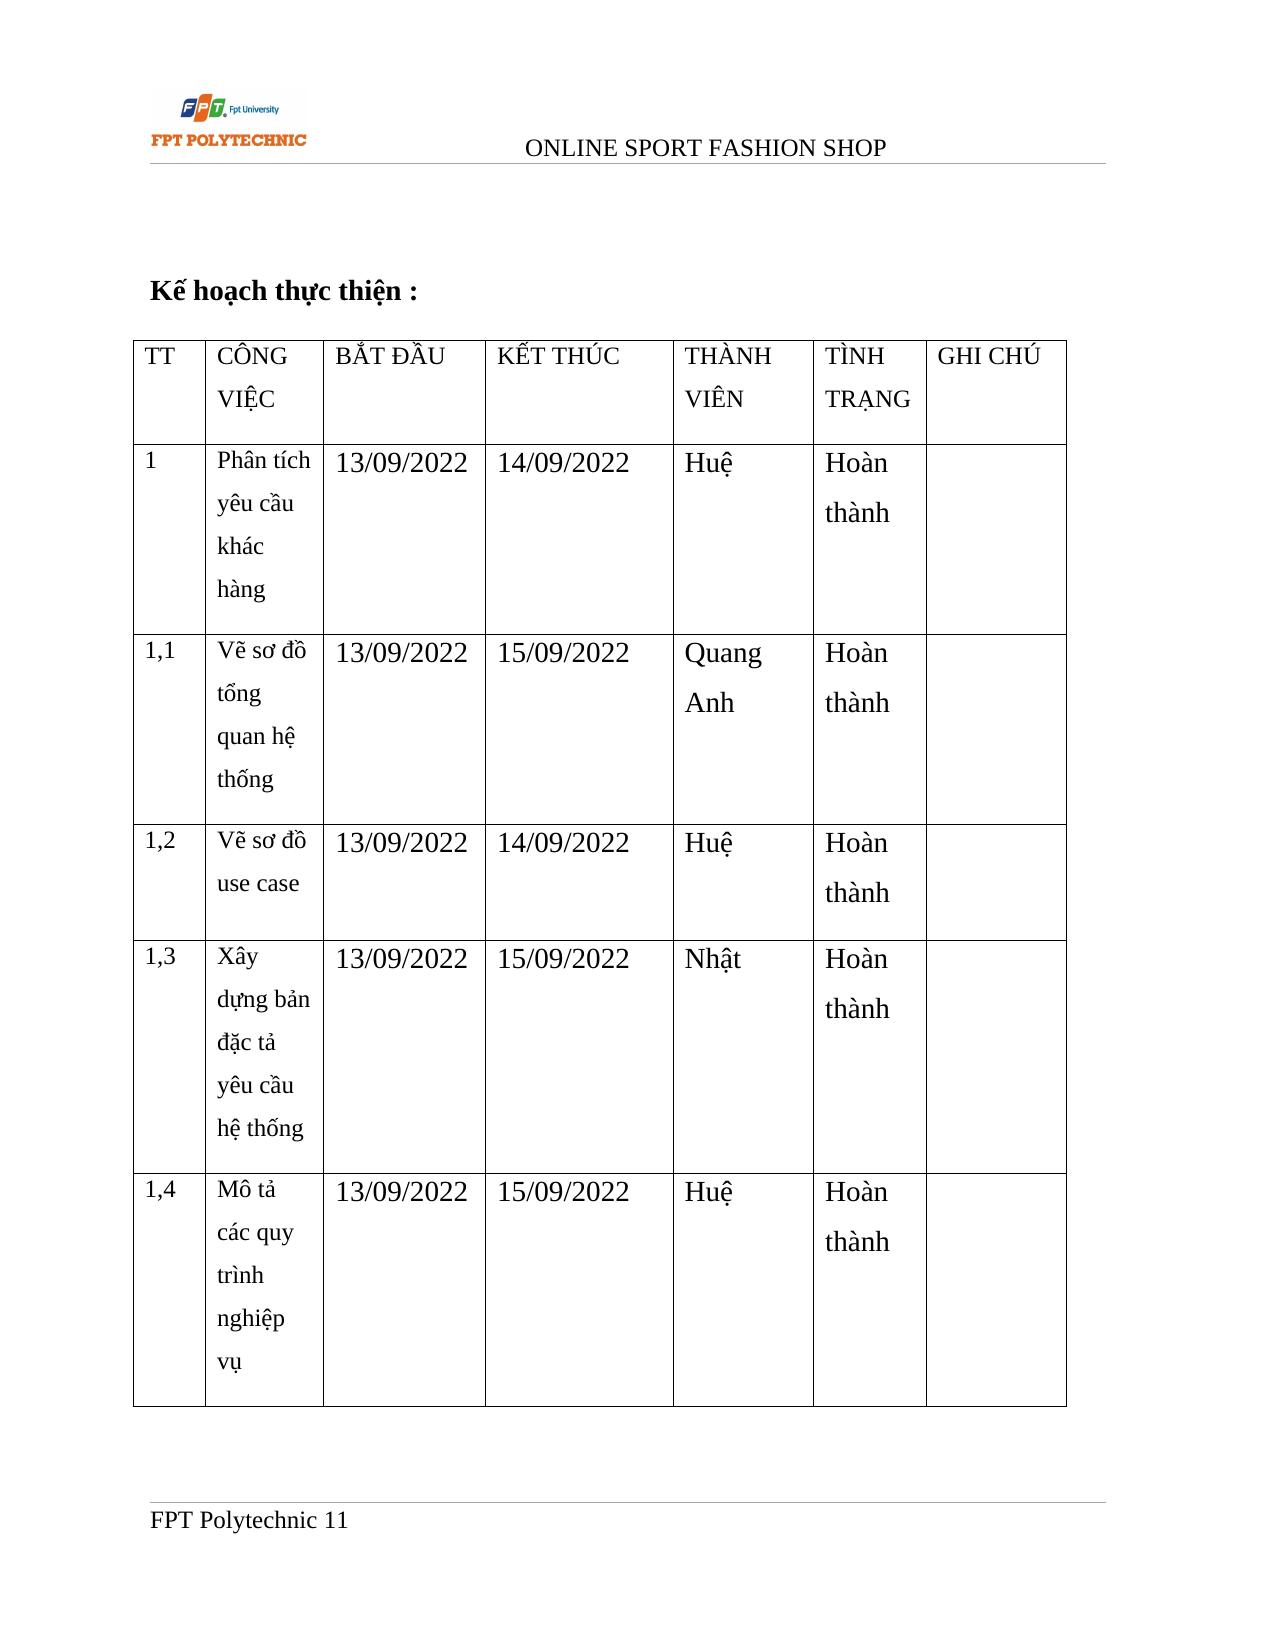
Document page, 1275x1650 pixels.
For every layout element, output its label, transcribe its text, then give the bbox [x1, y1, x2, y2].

table_cell 1,1 [134, 635, 205, 824]
table_cell Hoàn thành [814, 825, 926, 940]
table_cell Vẽ sơ đồ use case [206, 825, 323, 940]
table_cell Hoàn thành [814, 1174, 926, 1406]
table_header GHI CHÚ [927, 341, 1066, 444]
table_header CÔNG VIỆC [206, 341, 323, 444]
table_header KẾT THÚC [486, 341, 673, 444]
table_cell Nhật [674, 941, 813, 1173]
table_cell Xây dựng bản đặc tả yêu cầu hệ thống [206, 941, 323, 1173]
table_cell 14/09/2022 [486, 825, 673, 940]
table_cell 15/09/2022 [486, 941, 673, 1173]
table_header TT [134, 341, 205, 444]
table_cell [927, 941, 1066, 1173]
table_cell [927, 445, 1066, 634]
table_cell Hoàn thành [814, 445, 926, 634]
table_cell 1,4 [134, 1174, 205, 1406]
table_cell [927, 635, 1066, 824]
table_cell Mô tả các quy trình nghiệp vụ [206, 1174, 323, 1406]
table_cell Hoàn thành [814, 941, 926, 1173]
table_cell Quang Anh [674, 635, 813, 824]
table_cell 13/09/2022 [324, 1174, 485, 1406]
table_header BẮT ĐẦU [324, 341, 485, 444]
table_cell 1,2 [134, 825, 205, 940]
table_cell 13/09/2022 [324, 445, 485, 634]
table_cell 13/09/2022 [324, 635, 485, 824]
picture [150, 87, 309, 156]
table_cell 14/09/2022 [486, 445, 673, 634]
table_cell 13/09/2022 [324, 941, 485, 1173]
table_cell Phân tích yêu cầu khác hàng [206, 445, 323, 634]
table_cell Hoàn thành [814, 635, 926, 824]
table_cell Vẽ sơ đồ tổng quan hệ thống [206, 635, 323, 824]
table_cell [927, 1174, 1066, 1406]
table_cell 15/09/2022 [486, 1174, 673, 1406]
table_header TÌNH TRẠNG [814, 341, 926, 444]
table_cell 1,3 [134, 941, 205, 1173]
table_cell 15/09/2022 [486, 635, 673, 824]
table_header THÀNH VIÊN [674, 341, 813, 444]
table_cell [927, 825, 1066, 940]
table_cell 1 [134, 445, 205, 634]
table_cell Huệ [674, 825, 813, 940]
table_cell Huệ [674, 445, 813, 634]
table_cell Huệ [674, 1174, 813, 1406]
text Kế hoạch thực thiện : [150, 273, 1106, 306]
table_cell 13/09/2022 [324, 825, 485, 940]
